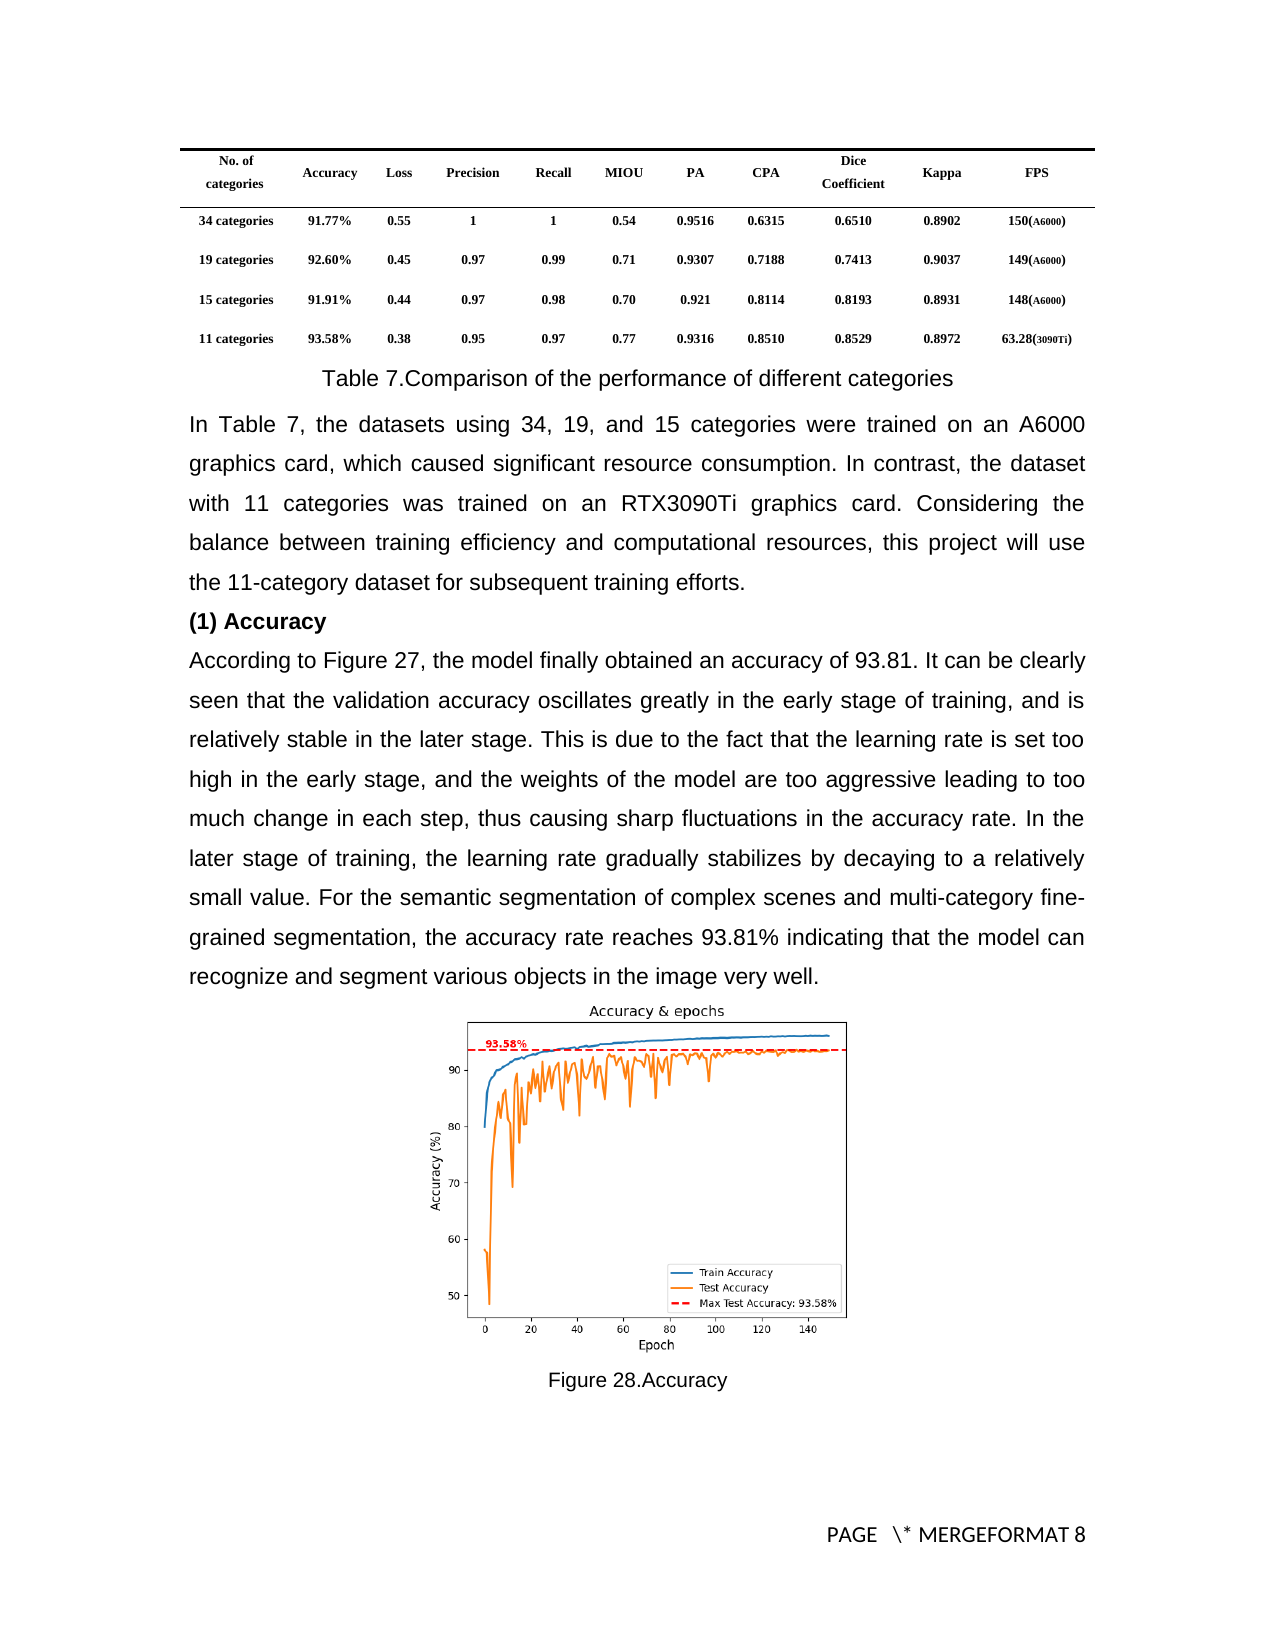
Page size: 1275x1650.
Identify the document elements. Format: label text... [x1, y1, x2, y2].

table_cell 0.8529 [801, 326, 905, 365]
table_cell 0.7188 [731, 247, 801, 286]
table_cell 34 categories [180, 208, 289, 247]
table_cell 0.8902 [905, 208, 978, 247]
table_header Accuracy [289, 151, 371, 207]
list According to Figure 27, the model finally obtained an accuracy of 93.81. It can be clearly seen that the validation accuracy oscillates greatly in the early stage of training, and is relatively stable in the later stage. This is due to the fact that the learning rate is set too high in the early stage, and the weights of the model are too aggressive leading to too much change in each step, thus causing sharp fluctuations in the accuracy rate. In the later stage of training, the learning rate gradually stabilizes by decaying to a relatively small value. For the semantic segmentation of complex scenes and multi-category fine-grained segmentation, the accuracy rate reaches 93.81% indicating that the model can recognize and segment various objects in the image very well. [189, 647, 1086, 989]
table_cell 0.9307 [660, 247, 731, 286]
table_header FPS [979, 151, 1095, 207]
table_cell 93.58% [289, 326, 371, 365]
table_header Loss [371, 151, 427, 207]
table_cell 92.60% [289, 247, 371, 286]
picture [425, 1002, 850, 1355]
table_header Precision [427, 151, 519, 207]
list Accuracy [189, 608, 1086, 634]
table_cell 11 categories [180, 326, 289, 365]
table_header Dice Coefficient [801, 151, 905, 207]
table_cell 63.28(3090Ti) [979, 326, 1095, 365]
table_cell 149(A6000) [979, 247, 1095, 286]
table_cell 0.8510 [731, 326, 801, 365]
table_cell 0.8114 [731, 286, 801, 326]
table_cell 19 categories [180, 247, 289, 286]
table_cell 0.55 [371, 208, 427, 247]
table_cell 0.7413 [801, 247, 905, 286]
table_cell 0.6510 [801, 208, 905, 247]
table_cell 0.8972 [905, 326, 978, 365]
table_cell 0.9316 [660, 326, 731, 365]
table_cell 91.77% [289, 208, 371, 247]
text Table 7.Comparison of the performance of different categories [189, 365, 1086, 392]
table_cell 0.38 [371, 326, 427, 365]
table_cell 0.95 [427, 326, 519, 365]
table_header CPA [731, 151, 801, 207]
table_cell 148(A6000) [979, 286, 1095, 326]
table_header No. of categories [180, 151, 289, 207]
table_cell 0.77 [588, 326, 660, 365]
table_cell 91.91% [289, 286, 371, 326]
table_cell 0.8931 [905, 286, 978, 326]
list Figure 28.Accuracy [189, 1368, 1086, 1392]
table_cell 0.97 [427, 247, 519, 286]
table_header PA [660, 151, 731, 207]
table_cell 0.99 [519, 247, 588, 286]
table_cell 150(A6000) [979, 208, 1095, 247]
table_cell 1 [519, 208, 588, 247]
table_cell 0.9037 [905, 247, 978, 286]
table_header Kappa [905, 151, 978, 207]
table_cell 0.70 [588, 286, 660, 326]
table_header Recall [519, 151, 588, 207]
table_cell 0.97 [427, 286, 519, 326]
table_cell 0.54 [588, 208, 660, 247]
table_cell 0.45 [371, 247, 427, 286]
table_cell 15 categories [180, 286, 289, 326]
table_cell 0.71 [588, 247, 660, 286]
table_cell 0.98 [519, 286, 588, 326]
table_cell 0.97 [519, 326, 588, 365]
table_cell 0.44 [371, 286, 427, 326]
table_cell 0.921 [660, 286, 731, 326]
table_cell 0.6315 [731, 208, 801, 247]
table_header MIOU [588, 151, 660, 207]
text In Table 7, the datasets using 34, 19, and 15 categories were trained on an A6000 graphics card, which caused significant resource consumption. In contrast, the dataset with 11 categories was trained on an RTX3090Ti graphics card. Considering the balance between training efficiency and computational resources, this project will use the 11-category dataset for subsequent training efforts. [189, 411, 1086, 595]
table_cell 0.9516 [660, 208, 731, 247]
table_cell 0.8193 [801, 286, 905, 326]
table_cell 1 [427, 208, 519, 247]
